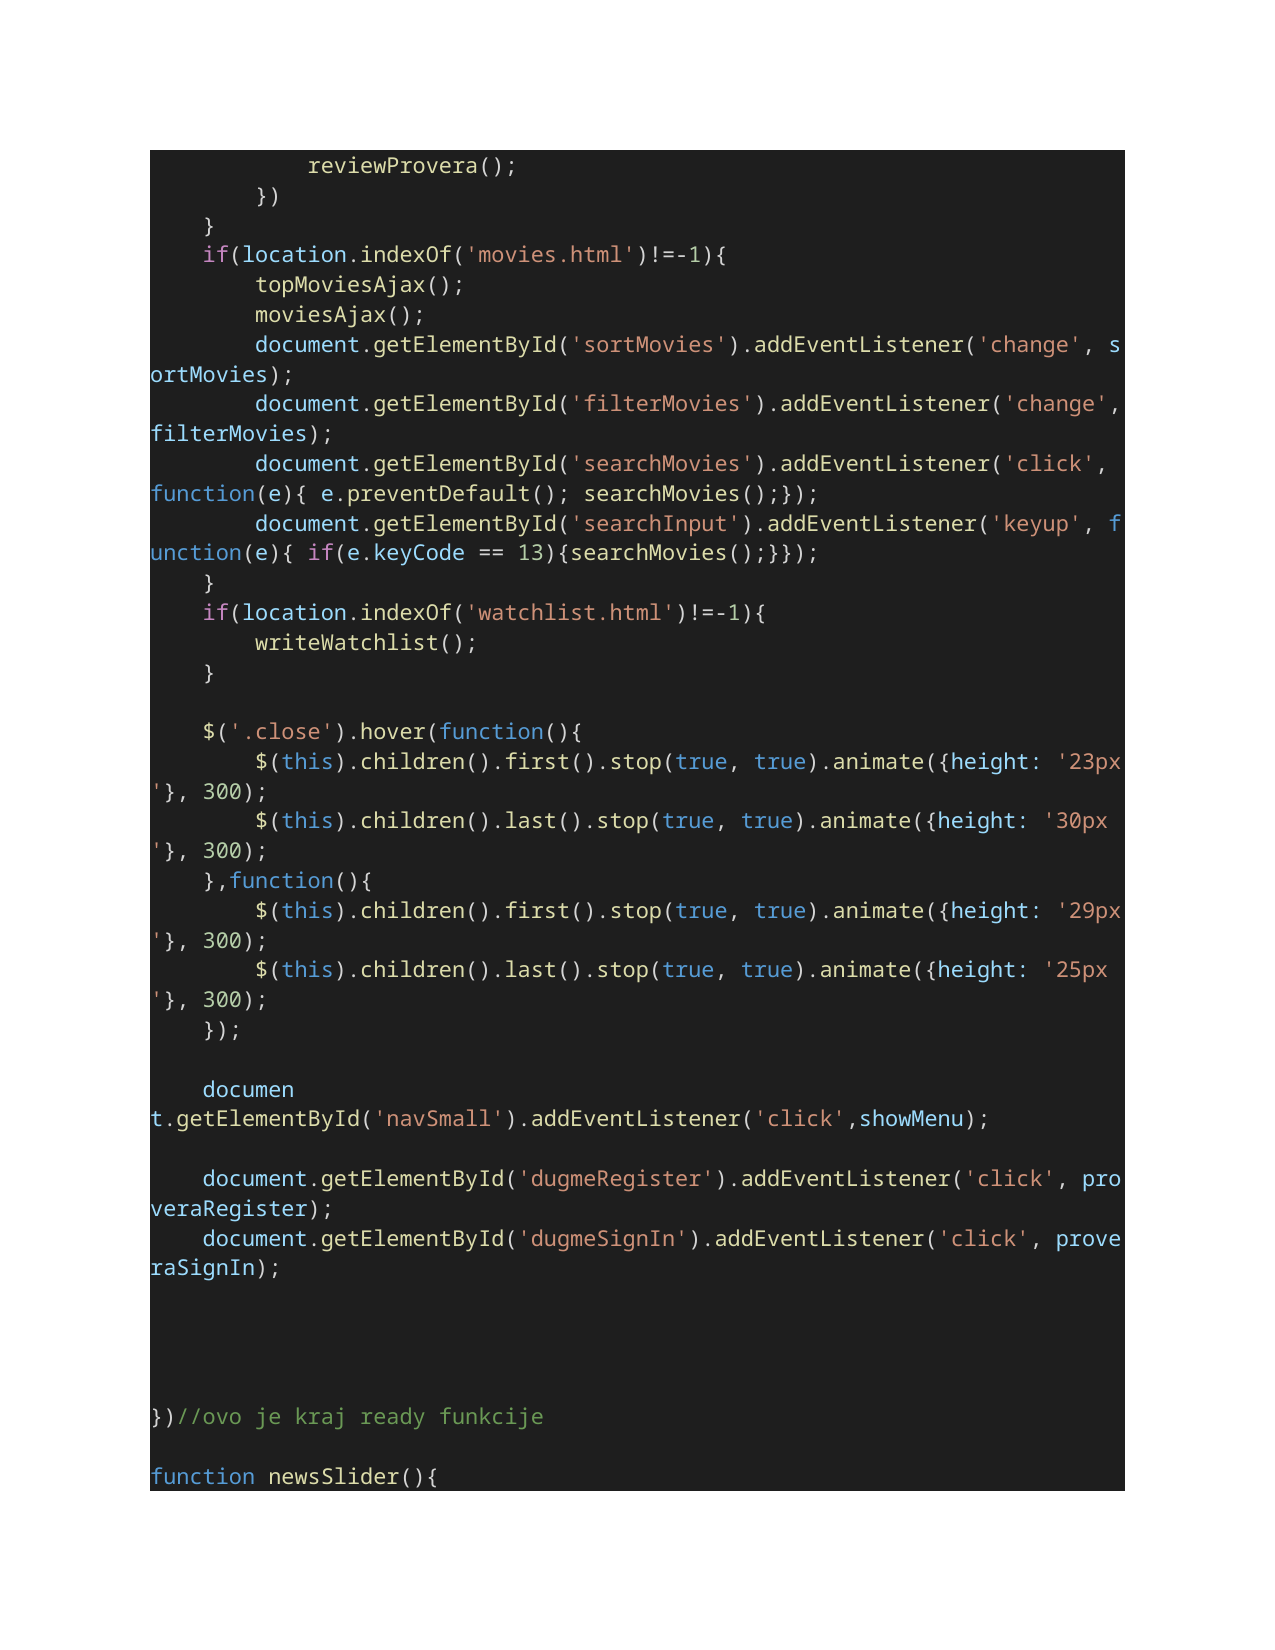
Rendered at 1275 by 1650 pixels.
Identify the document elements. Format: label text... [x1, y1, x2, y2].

text },function(){ [150, 865, 1125, 895]
text document.getElementById('dugmeSignIn').addEventListener('click', proveraSignIn); [150, 1222, 1125, 1282]
text if(location.indexOf('watchlist.html')!=-1){ [150, 597, 1125, 627]
text topMoviesAjax(); [150, 269, 1125, 299]
text writeWatchlist(); [150, 627, 1125, 656]
text if(location.indexOf('movies.html')!=-1){ [150, 239, 1125, 269]
text document.getElementById('dugmeRegister').addEventListener('click', proveraRegister); [150, 1163, 1125, 1222]
text function newsSlider(){ [150, 1461, 1125, 1491]
text document.getElementById('searchInput').addEventListener('keyup', function(e){ if(e.keyCode == 13){searchMovies();}}); [150, 507, 1125, 567]
text document.getElementById('filterMovies').addEventListener('change', filterMovies); [150, 388, 1125, 448]
text })//ovo je kraj ready funkcije [150, 1401, 1125, 1431]
text $(this).children().first().stop(true, true).animate({height: '29px'}, 300); [150, 895, 1125, 954]
text $(this).children().last().stop(true, true).animate({height: '25px'}, 300); [150, 954, 1125, 1014]
text } [150, 567, 1125, 597]
text } [150, 209, 1125, 239]
text moviesAjax(); [150, 299, 1125, 329]
text }); [150, 1014, 1125, 1044]
text document.getElementById('searchMovies').addEventListener('click', function(e){ e.preventDefault(); searchMovies();}); [150, 448, 1125, 507]
text document.getElementById('sortMovies').addEventListener('change', sortMovies); [150, 329, 1125, 388]
text $(this).children().last().stop(true, true).animate({height: '30px'}, 300); [150, 805, 1125, 865]
text } [150, 656, 1125, 686]
text }) [150, 180, 1125, 209]
text $('.close').hover(function(){ [150, 716, 1125, 746]
text reviewProvera(); [150, 150, 1125, 180]
text document.getElementById('navSmall').addEventListener('click',showMenu); [150, 1073, 1125, 1133]
text $(this).children().first().stop(true, true).animate({height: '23px'}, 300); [150, 746, 1125, 805]
